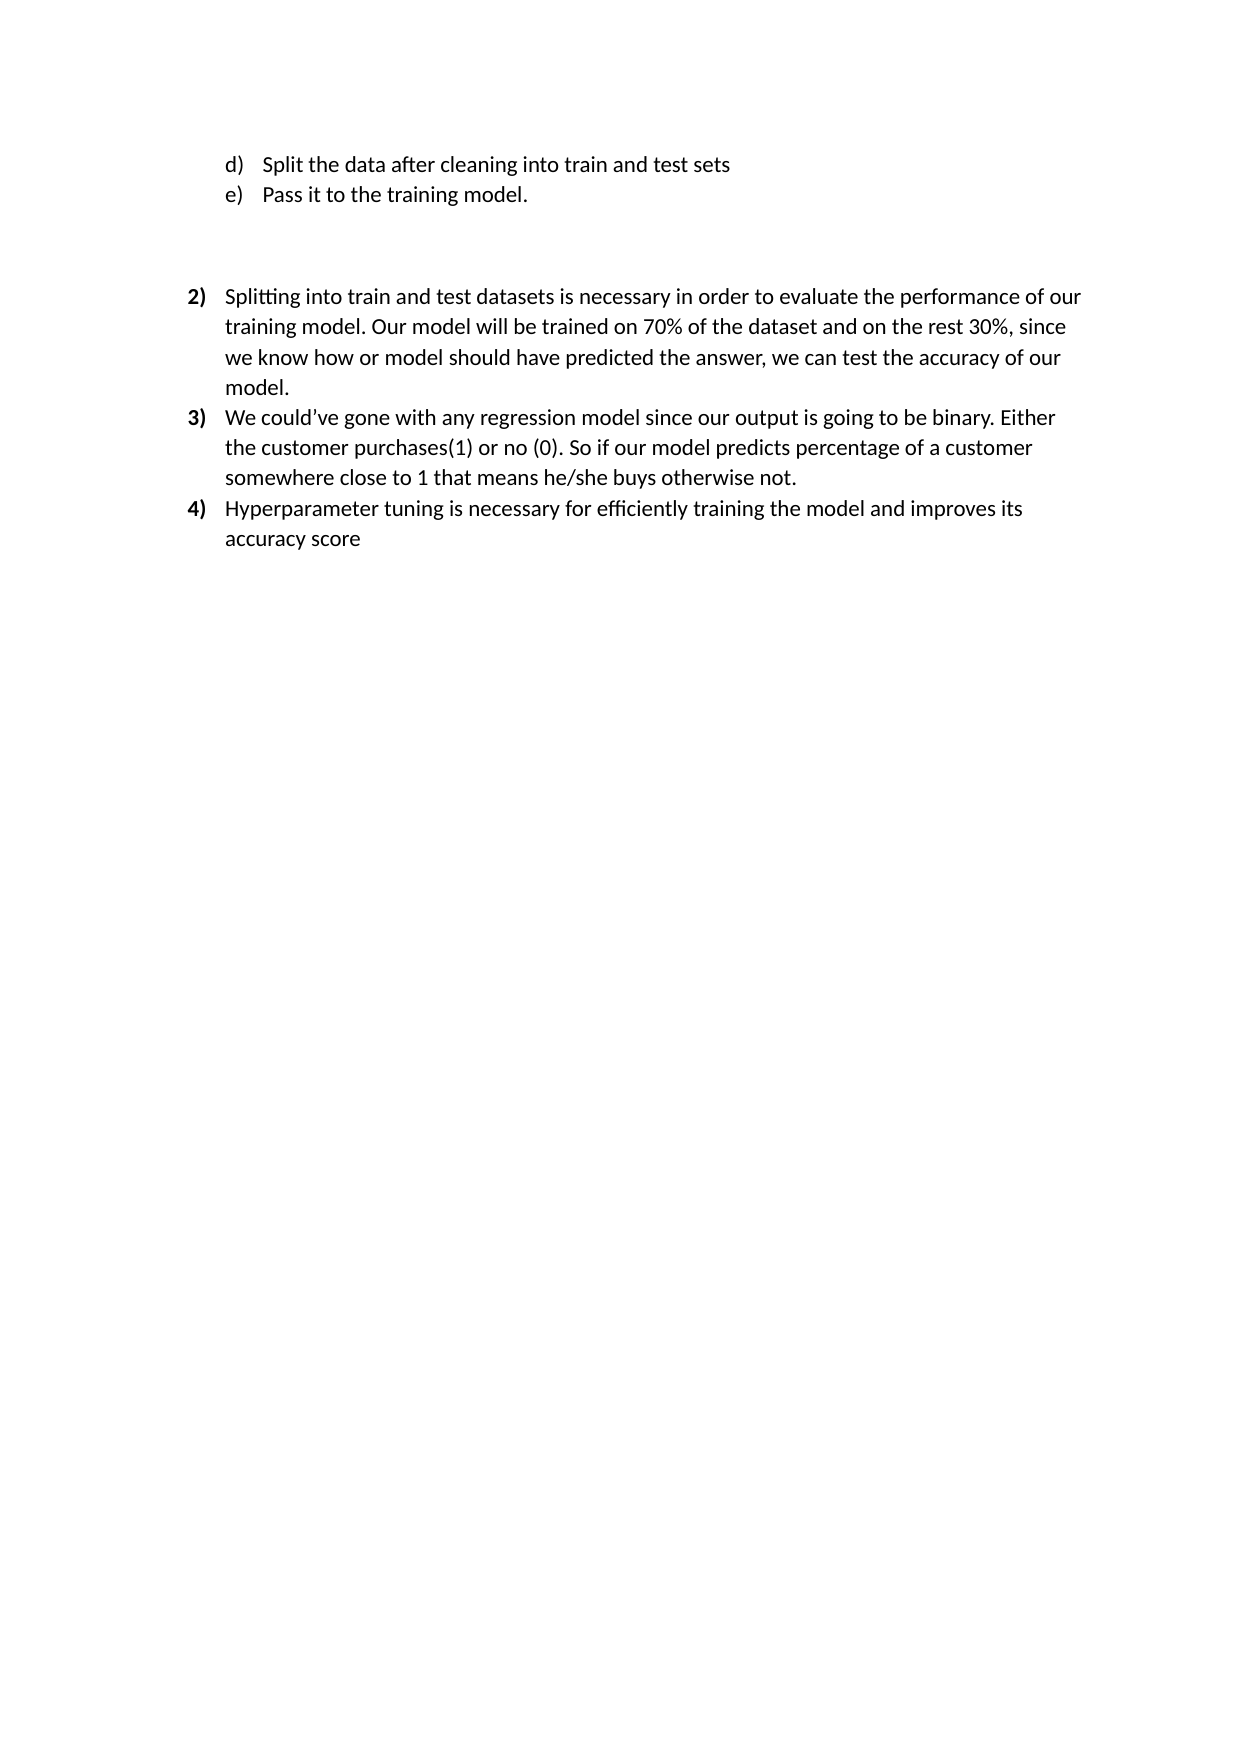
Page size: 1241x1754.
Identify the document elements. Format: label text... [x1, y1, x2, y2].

list Split the data after cleaning into train and test sets [225, 150, 1090, 178]
list We could’ve gone with any regression model since our output is going to be binary. Either the customer purchases(1) or no (0). So if our model predicts percentage of a customer somewhere close to 1 that means he/she buys otherwise not. [187, 403, 1090, 491]
list Pass it to the training model. [225, 180, 1090, 208]
list Hyperparameter tuning is necessary for efficiently training the model and improves its accuracy score [187, 494, 1090, 552]
list Splitting into train and test datasets is necessary in order to evaluate the performance of our training model. Our model will be trained on 70% of the dataset and on the rest 30%, since we know how or model should have predicted the answer, we can test the accuracy of our model. [187, 282, 1090, 401]
